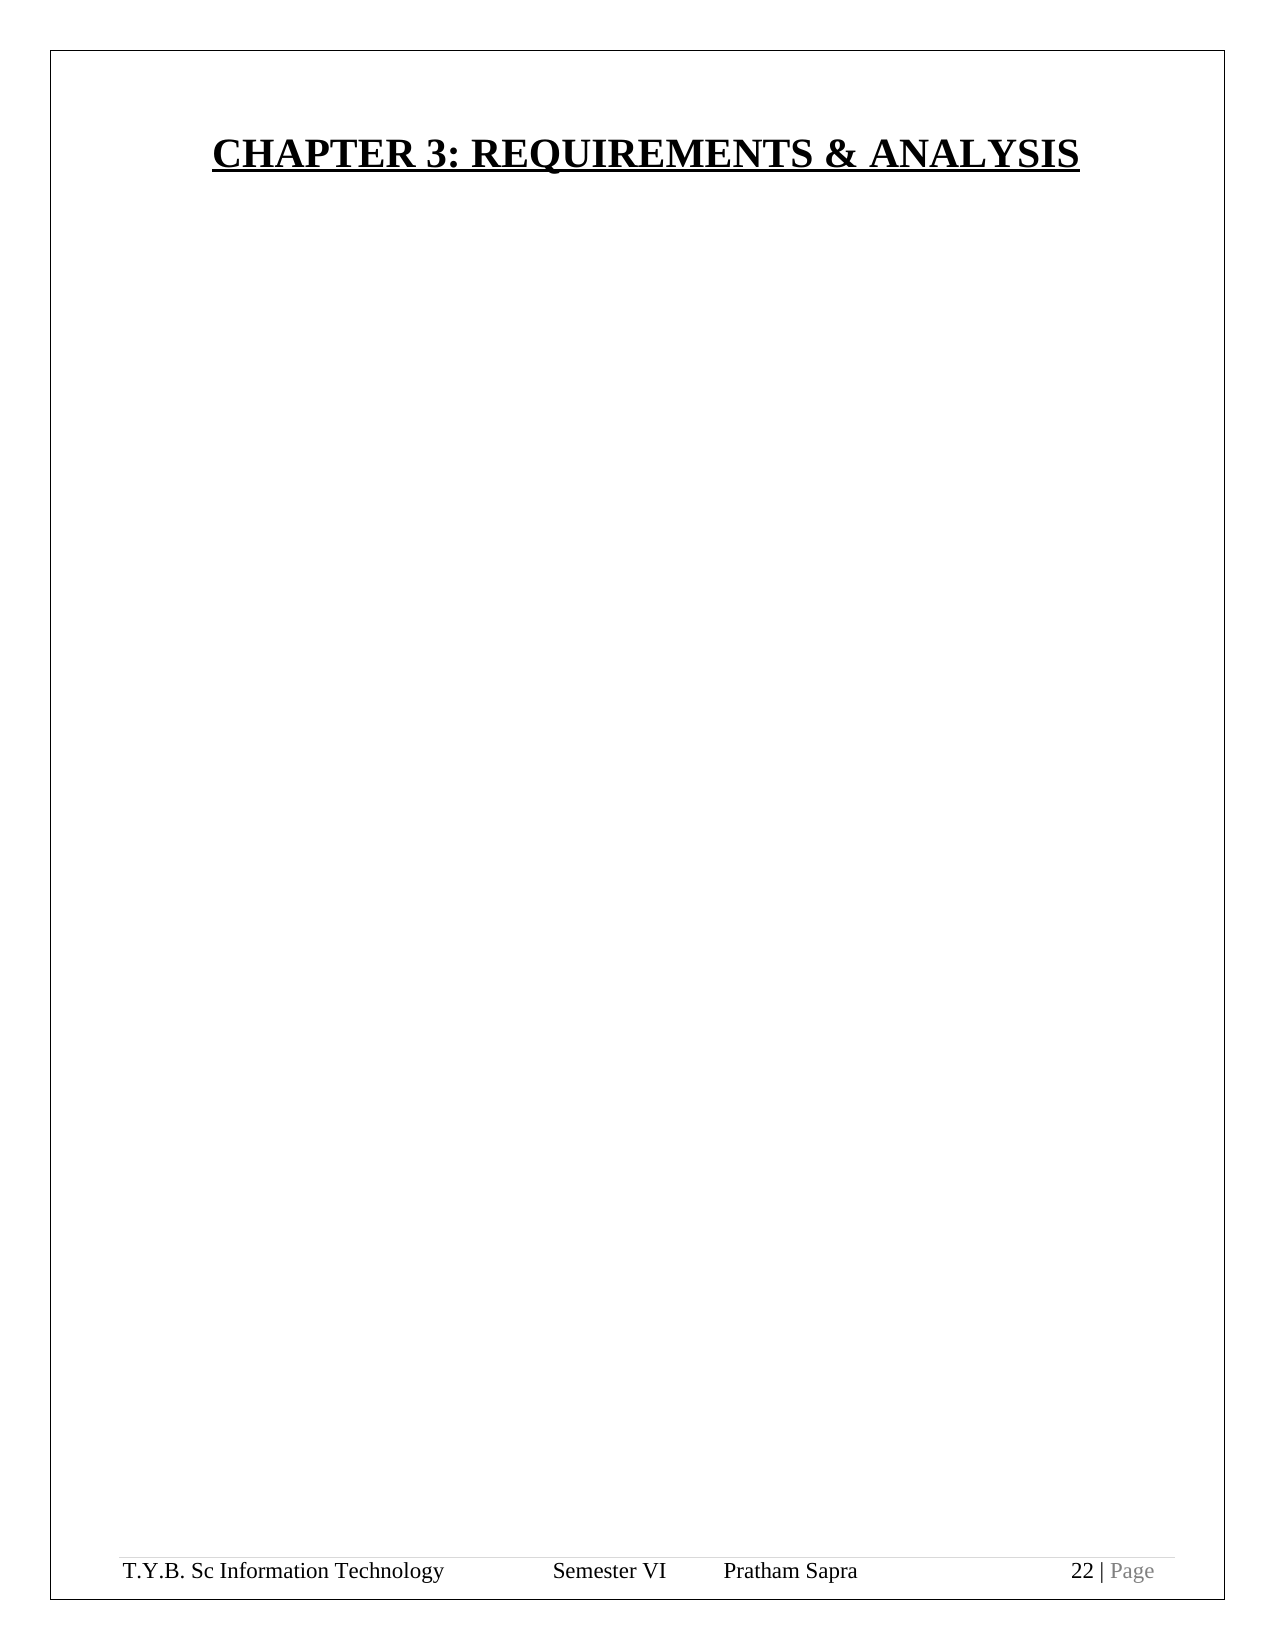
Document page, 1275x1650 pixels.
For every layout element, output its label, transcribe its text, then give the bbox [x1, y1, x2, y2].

subtitle CHAPTER 3: REQUIREMENTS & ANALYSIS [121, 128, 1170, 176]
